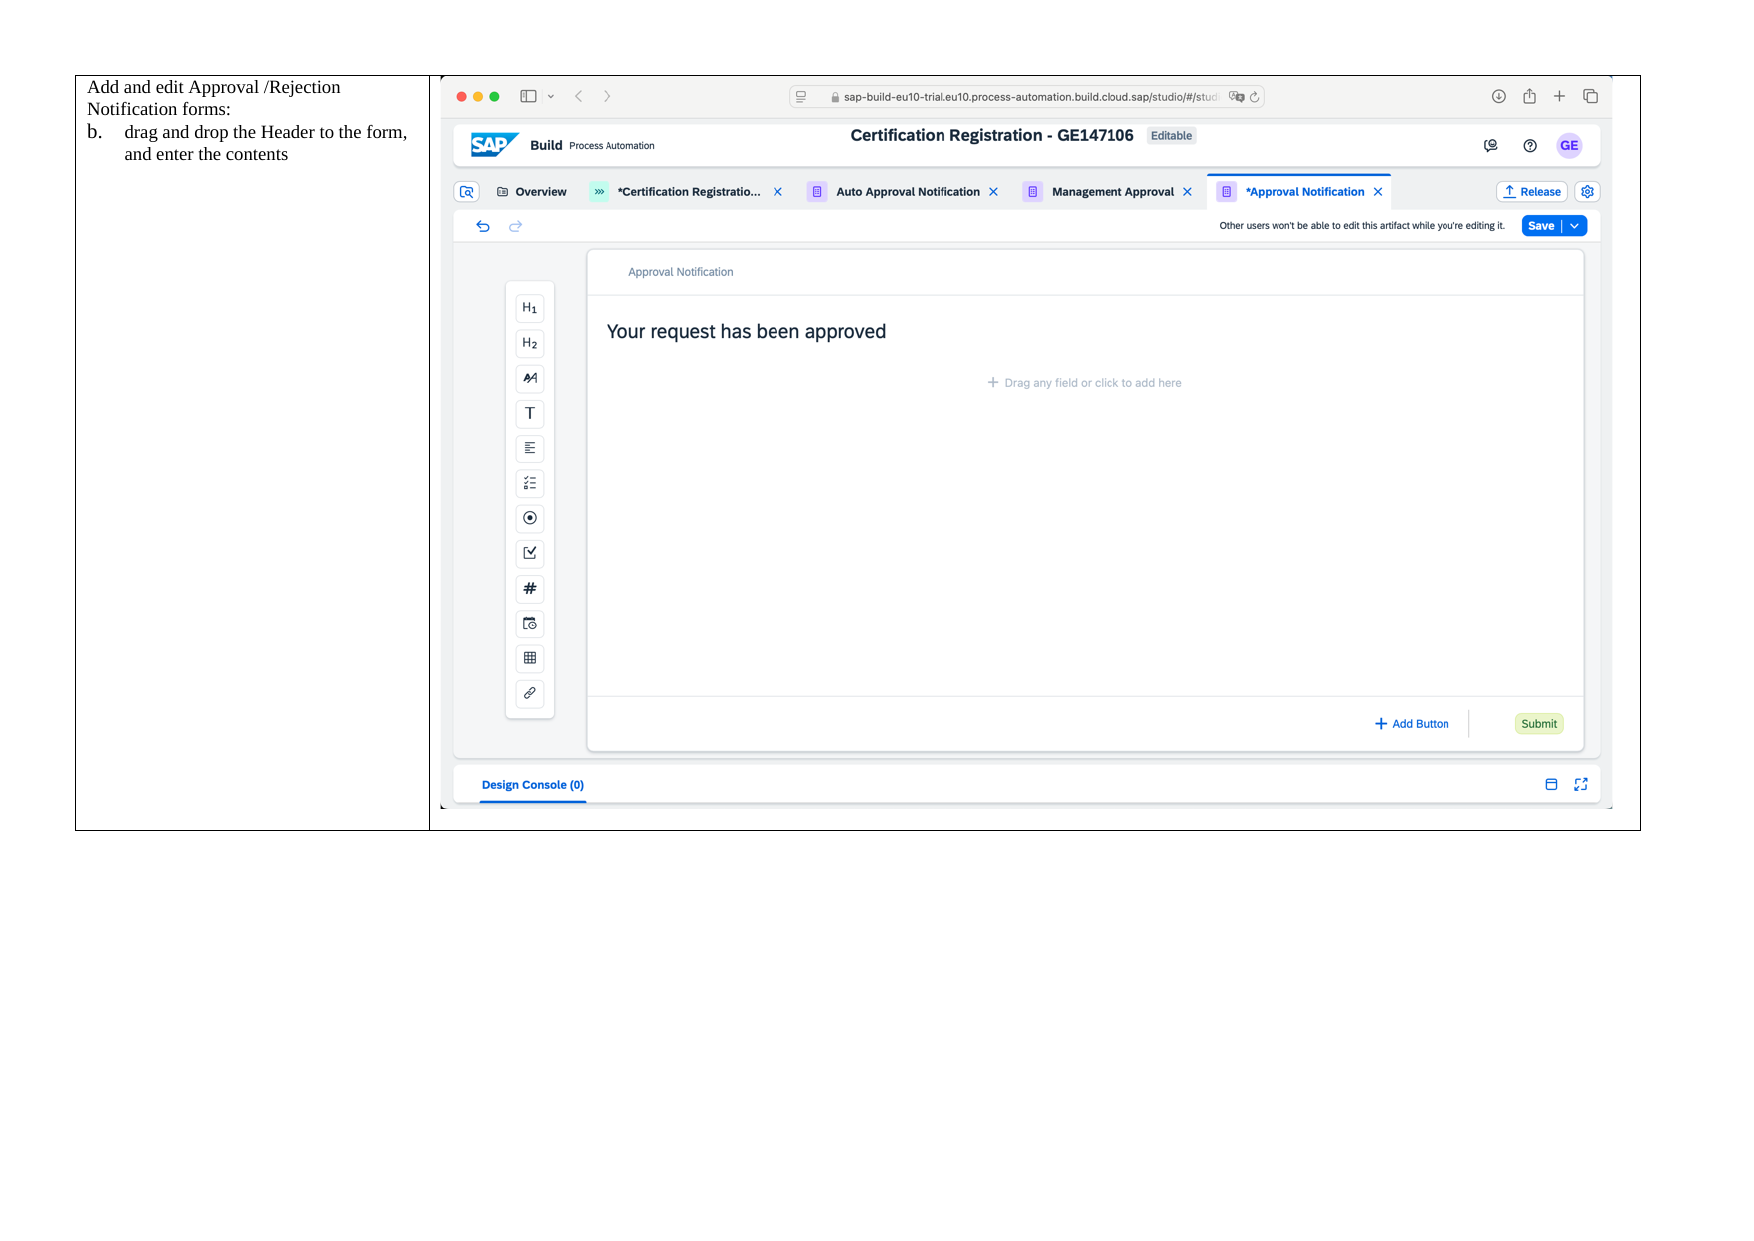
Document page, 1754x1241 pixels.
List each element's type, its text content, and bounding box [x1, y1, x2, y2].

table_cell [430, 76, 1640, 830]
table_cell Add and edit Approval /Rejection Notification forms: drag and drop the Header to the form, and enter the contents [76, 76, 429, 830]
picture [440, 76, 1613, 809]
